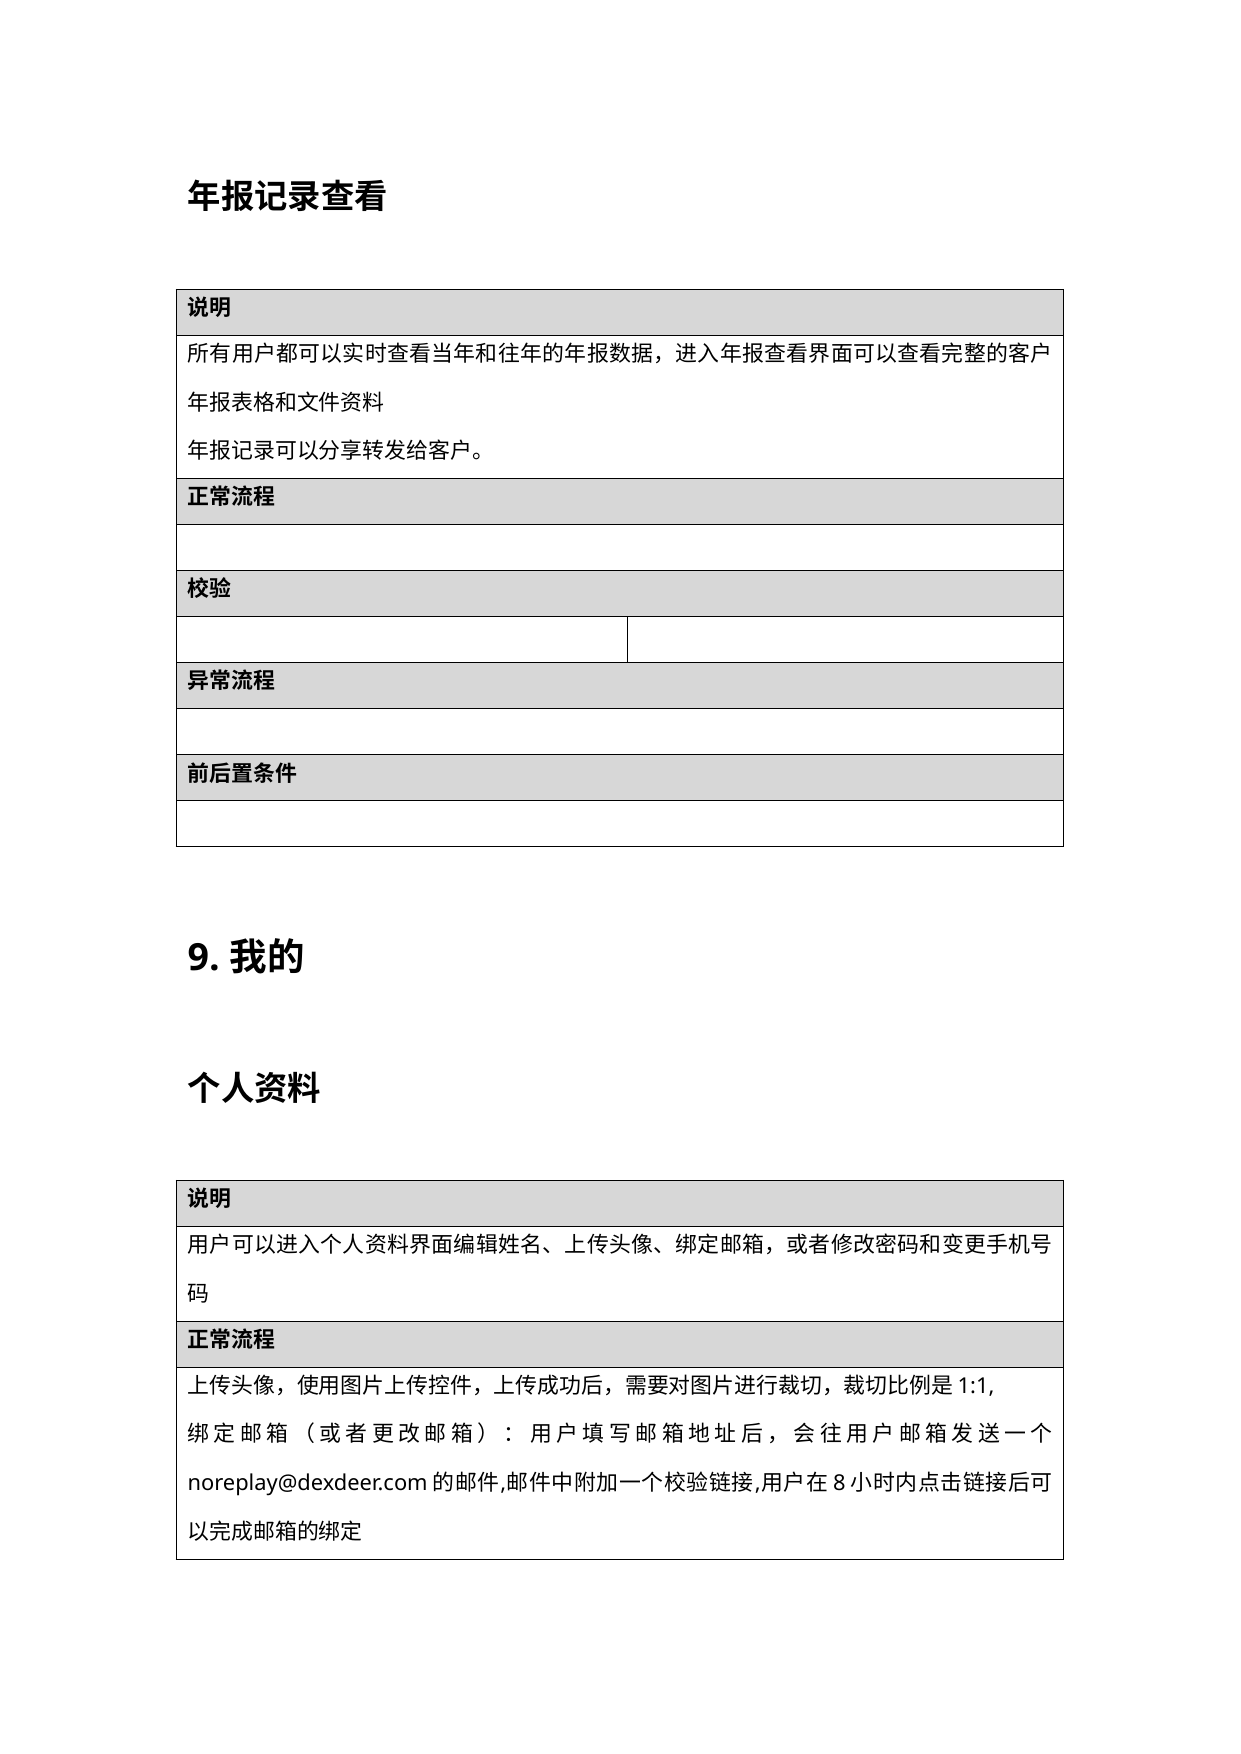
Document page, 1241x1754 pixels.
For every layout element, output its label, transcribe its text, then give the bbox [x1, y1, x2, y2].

table_cell [628, 617, 1063, 662]
table_cell [177, 801, 1063, 846]
subtitle 个人资料 [187, 1053, 1053, 1118]
table_cell 所有用户都可以实时查看当年和往年的年报数据，进入年报查看界面可以查看完整的客户年报表格和文件资料 年报记录可以分享转发给客户。 [177, 336, 1063, 478]
table_cell [177, 617, 627, 662]
table_header 说明 [177, 1181, 1063, 1226]
table_cell [177, 525, 1063, 570]
table_cell 正常流程 [177, 1322, 1063, 1367]
subtitle 年报记录查看 [187, 162, 1053, 227]
subtitle 我的 [187, 922, 1053, 987]
table_cell 异常流程 [177, 663, 1063, 708]
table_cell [177, 1368, 1063, 1558]
table_cell 前后置条件 [177, 755, 1063, 800]
table_cell 正常流程 [177, 479, 1063, 524]
table_cell 用户可以进入个人资料界面编辑姓名、上传头像、绑定邮箱，或者修改密码和变更手机号码 [177, 1227, 1063, 1321]
table_cell 校验 [177, 571, 1063, 616]
table_cell [177, 709, 1063, 754]
table_header 说明 [177, 290, 1063, 335]
